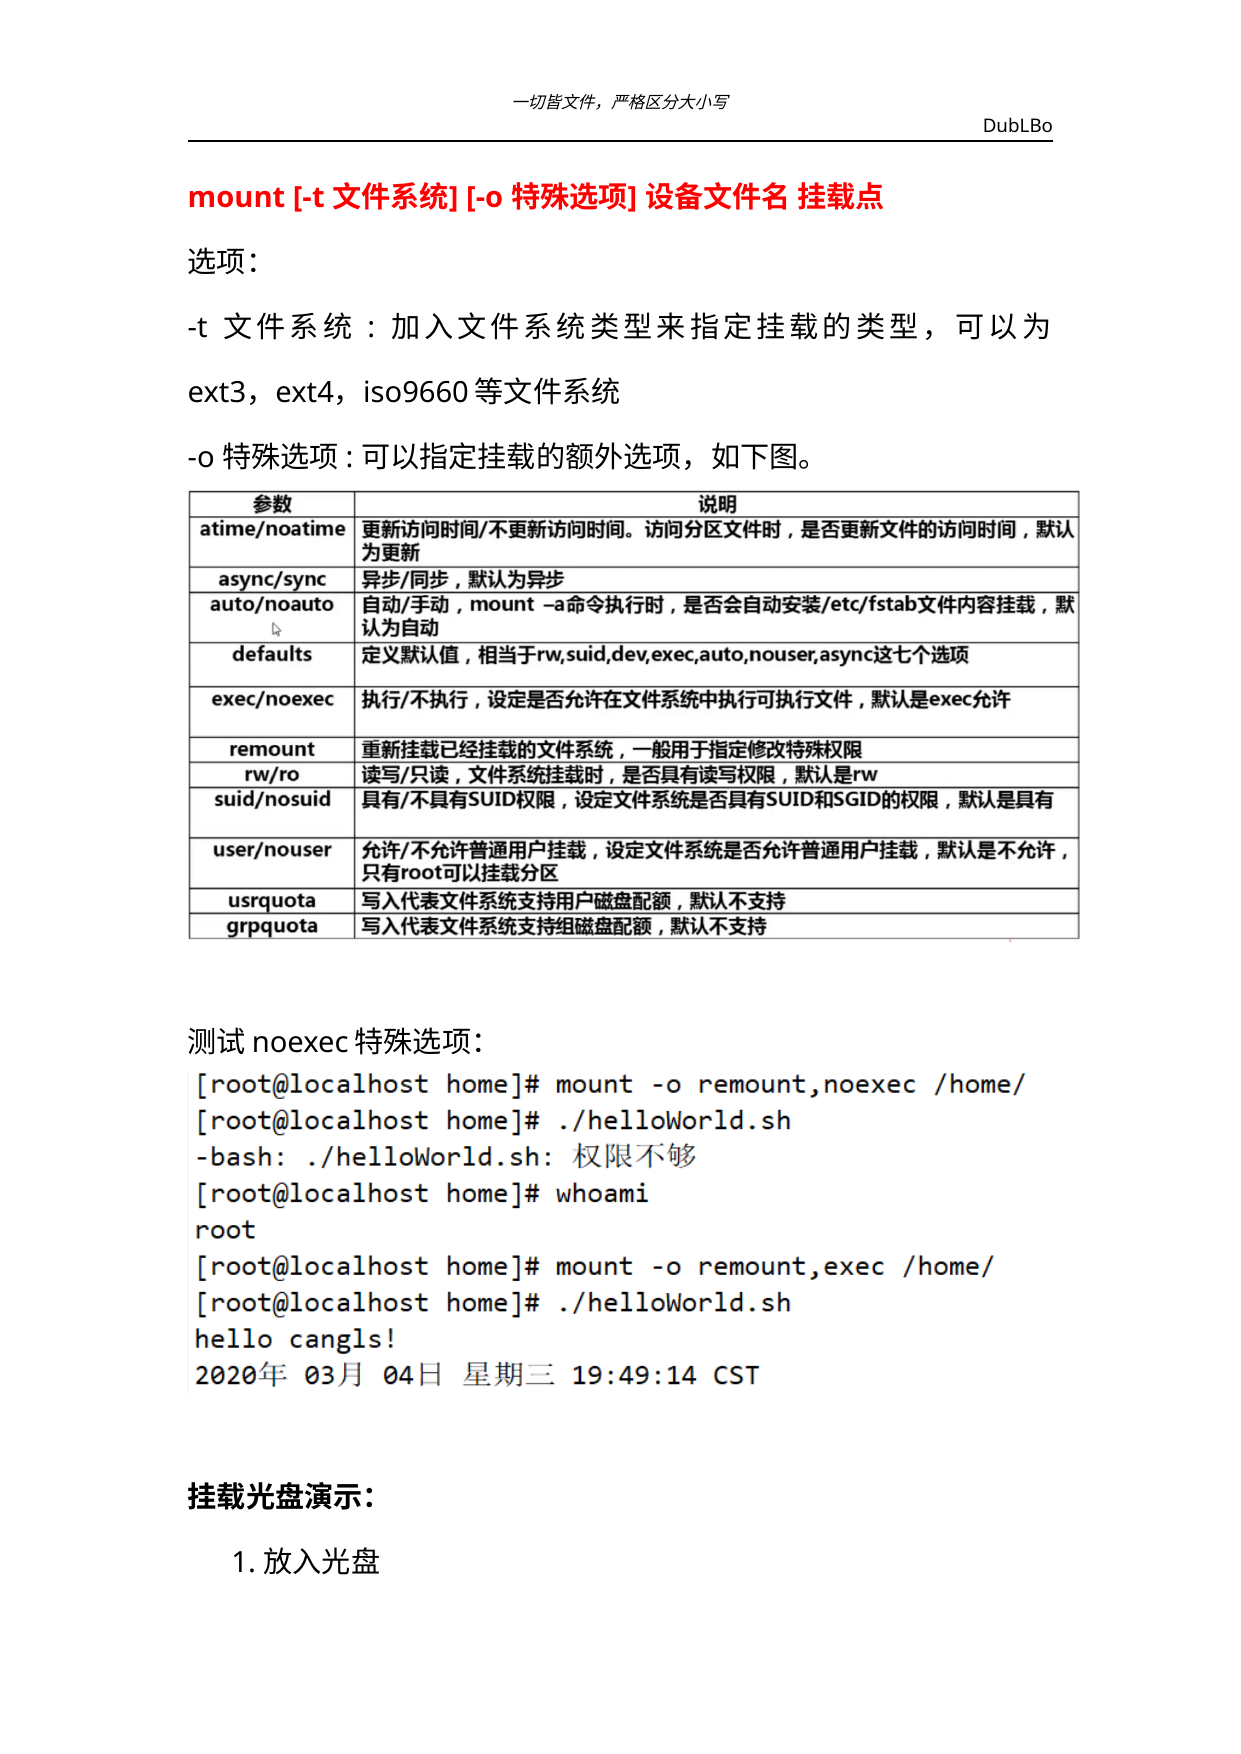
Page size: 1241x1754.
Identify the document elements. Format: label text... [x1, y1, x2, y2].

text -o 特殊选项 : 可以指定挂载的额外选项，如下图。 [187, 422, 1053, 487]
text 选项： [187, 227, 1053, 292]
text mount [-t 文件系统] [-o 特殊选项] 设备文件名 挂载点 [187, 162, 1053, 227]
text 挂载光盘演示： [187, 1462, 1053, 1527]
text -t 文件系统 : 加入文件系统类型来指定挂载的类型，可以为ext3，ext4，iso9660等文件系统 [187, 292, 1053, 422]
text 测试noexec特殊选项： [187, 1007, 1053, 1072]
picture [187, 1072, 1053, 1394]
text 1. 放入光盘 [187, 1527, 1053, 1592]
picture [187, 487, 1081, 942]
